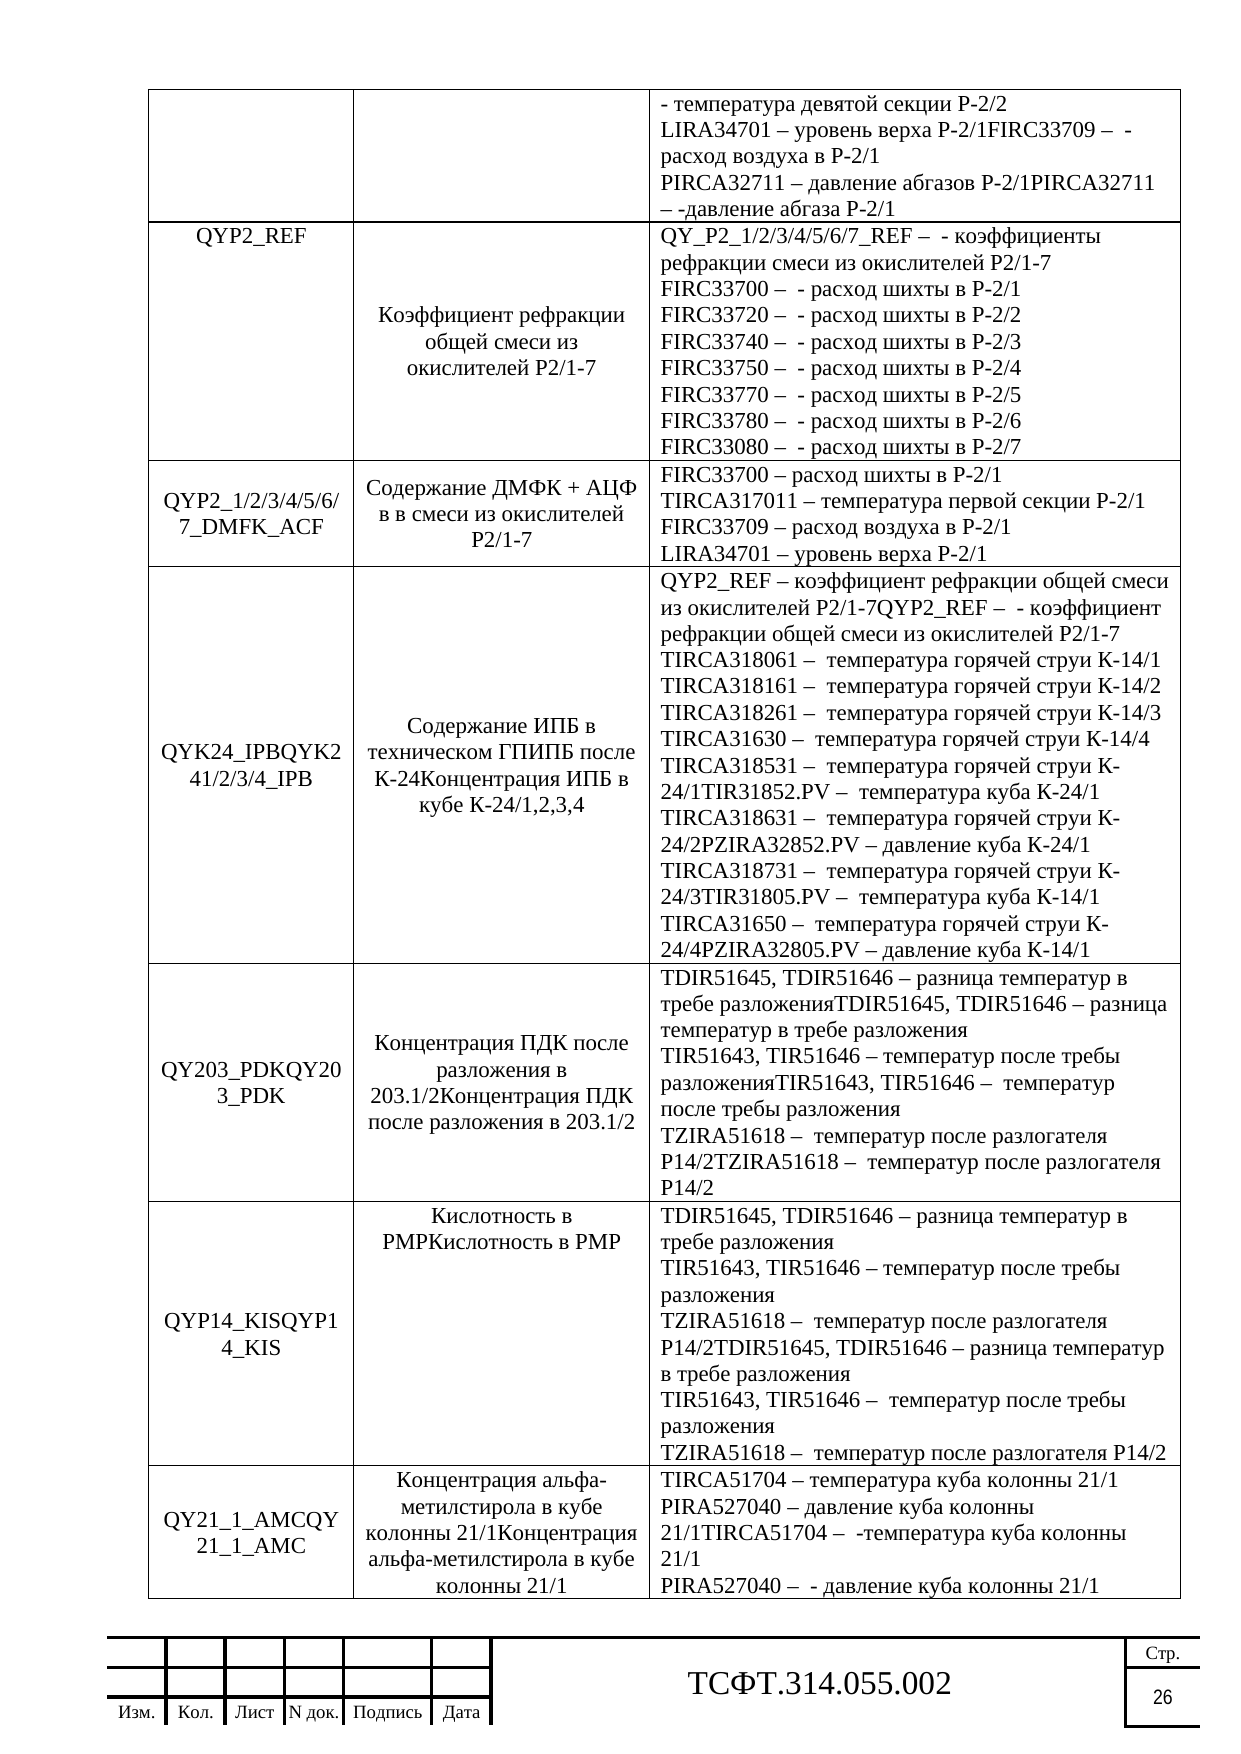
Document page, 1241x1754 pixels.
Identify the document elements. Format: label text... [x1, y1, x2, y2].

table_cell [354, 90, 649, 221]
table_cell [650, 461, 1180, 566]
table_cell [650, 1466, 1180, 1598]
table_cell [650, 1202, 1180, 1465]
table_cell [650, 90, 1180, 221]
table_cell QYP2_DMFK_ACF [149, 461, 353, 566]
table_cell [650, 964, 1180, 1201]
table_cell Содержание ДМФК + АЦФ смеси из окислителей Р2/1-7 [354, 461, 649, 566]
table_cell QYK24_IPB [149, 567, 353, 962]
table_cell [354, 1202, 649, 1465]
table_cell [354, 964, 649, 1201]
table_cell Коэффициент рефракции общей смеси из окислителей Р2/1-7 [354, 223, 649, 460]
table_cell QYP2_REF [149, 223, 353, 460]
table_cell [149, 1466, 353, 1598]
table_cell [149, 964, 353, 1201]
table_cell [650, 567, 1180, 962]
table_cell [149, 90, 353, 221]
table_cell [149, 1202, 353, 1465]
table_cell [354, 1466, 649, 1598]
table_cell QP21/2/3/4/5/6/7_REFкоэффициенты рефракции смеси из окислителей Р2/1-7 FIRC33700расход шихты в Р-2/1 FIRC33720расход шихты в Р-2/2 FIRC33740расход шихты в Р-2/3 FIRC33750расход шихты в Р-2/4 FIRC33770расход шихты в Р-2/5 FIRC33780расход шихты в Р-2/6 FIRC33080расход шихты в Р-2/7 [650, 223, 1180, 460]
table_cell [354, 567, 649, 962]
